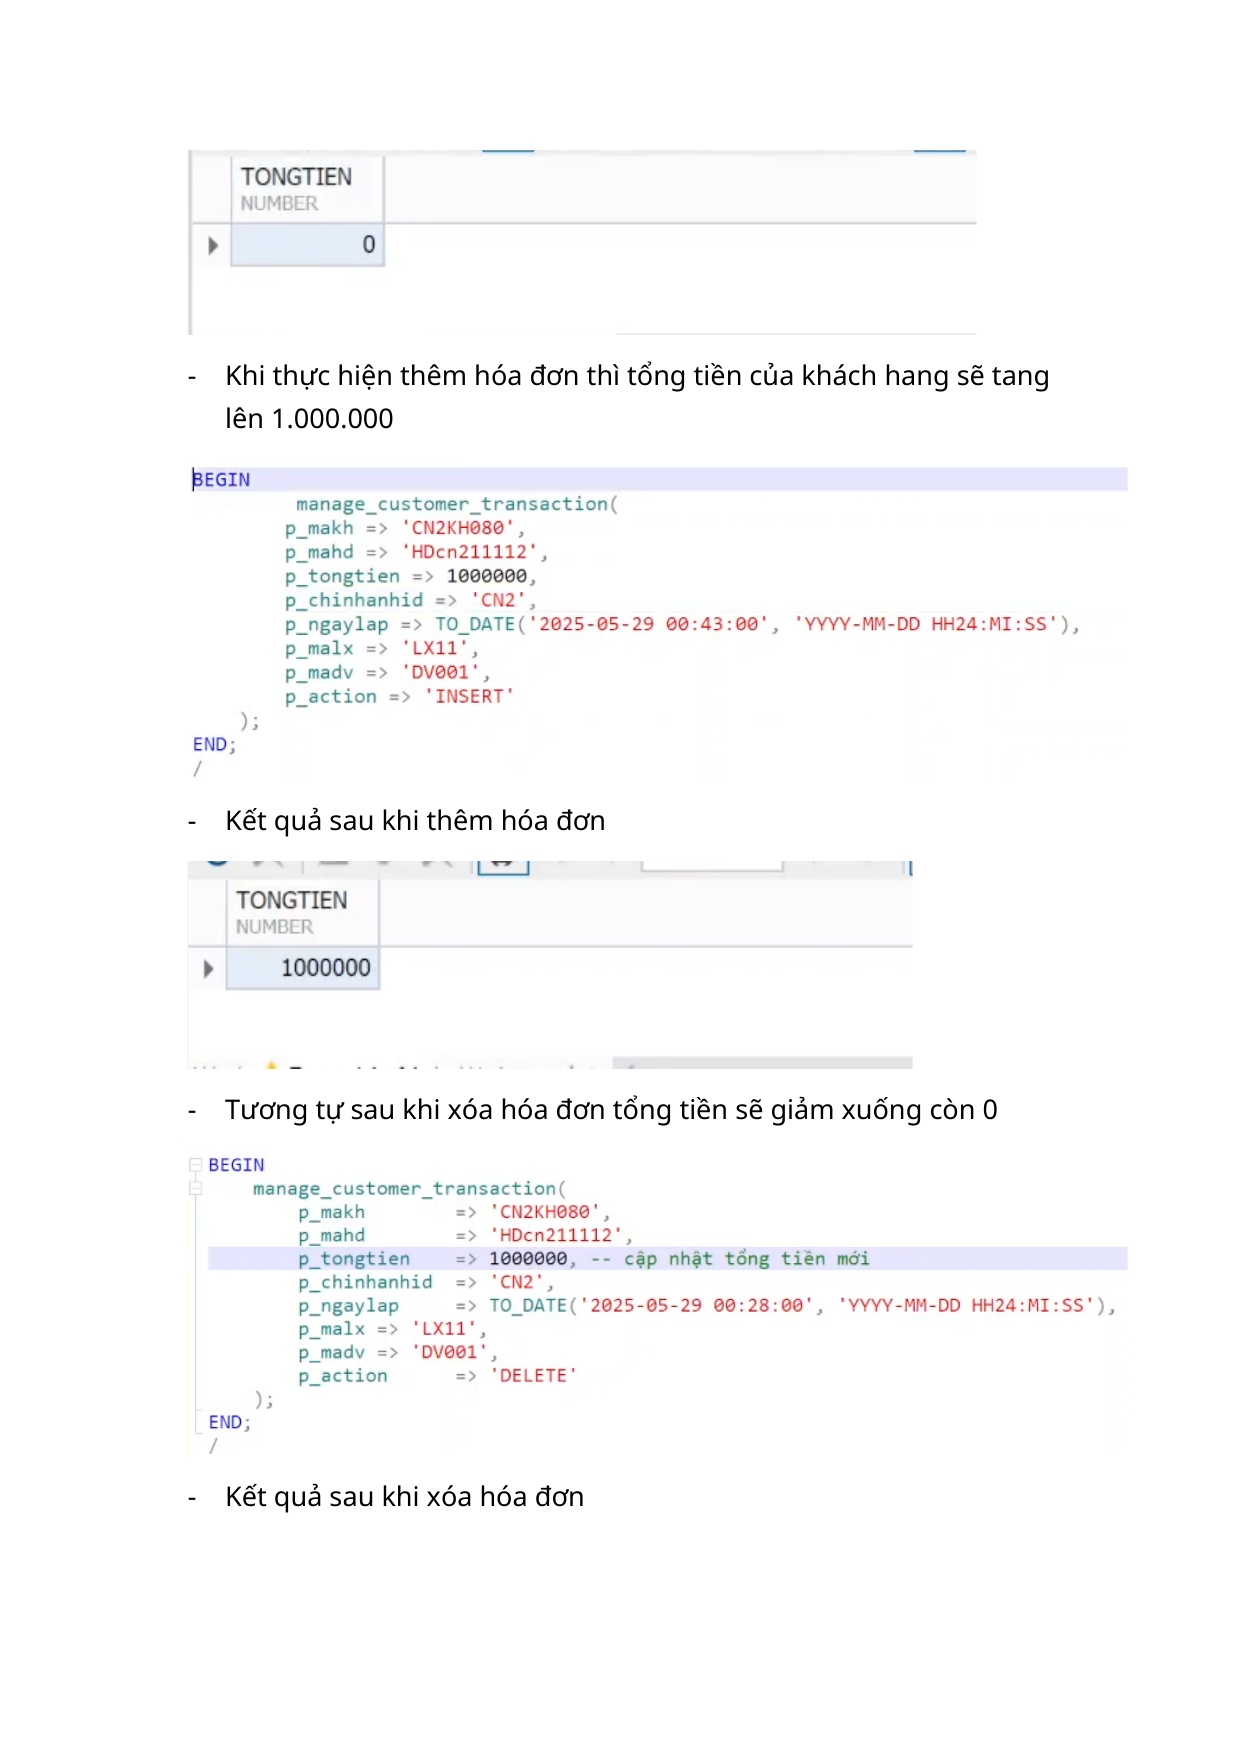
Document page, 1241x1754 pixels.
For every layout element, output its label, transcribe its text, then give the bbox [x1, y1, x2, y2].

picture [187, 1150, 1128, 1456]
list Khi thực hiện thêm hóa đơn thì tổng tiền của khách hang sẽ tang lên 1.000.000 [187, 357, 1090, 436]
list Kết quả sau khi thêm hóa đơn [187, 802, 1090, 838]
picture [187, 150, 977, 335]
list Kết quả sau khi xóa hóa đơn [187, 1477, 1090, 1514]
picture [187, 458, 1128, 780]
list Tương tự sau khi xóa hóa đơn tổng tiền sẽ giảm xuống còn 0 [187, 1091, 1090, 1128]
picture [187, 861, 913, 1069]
